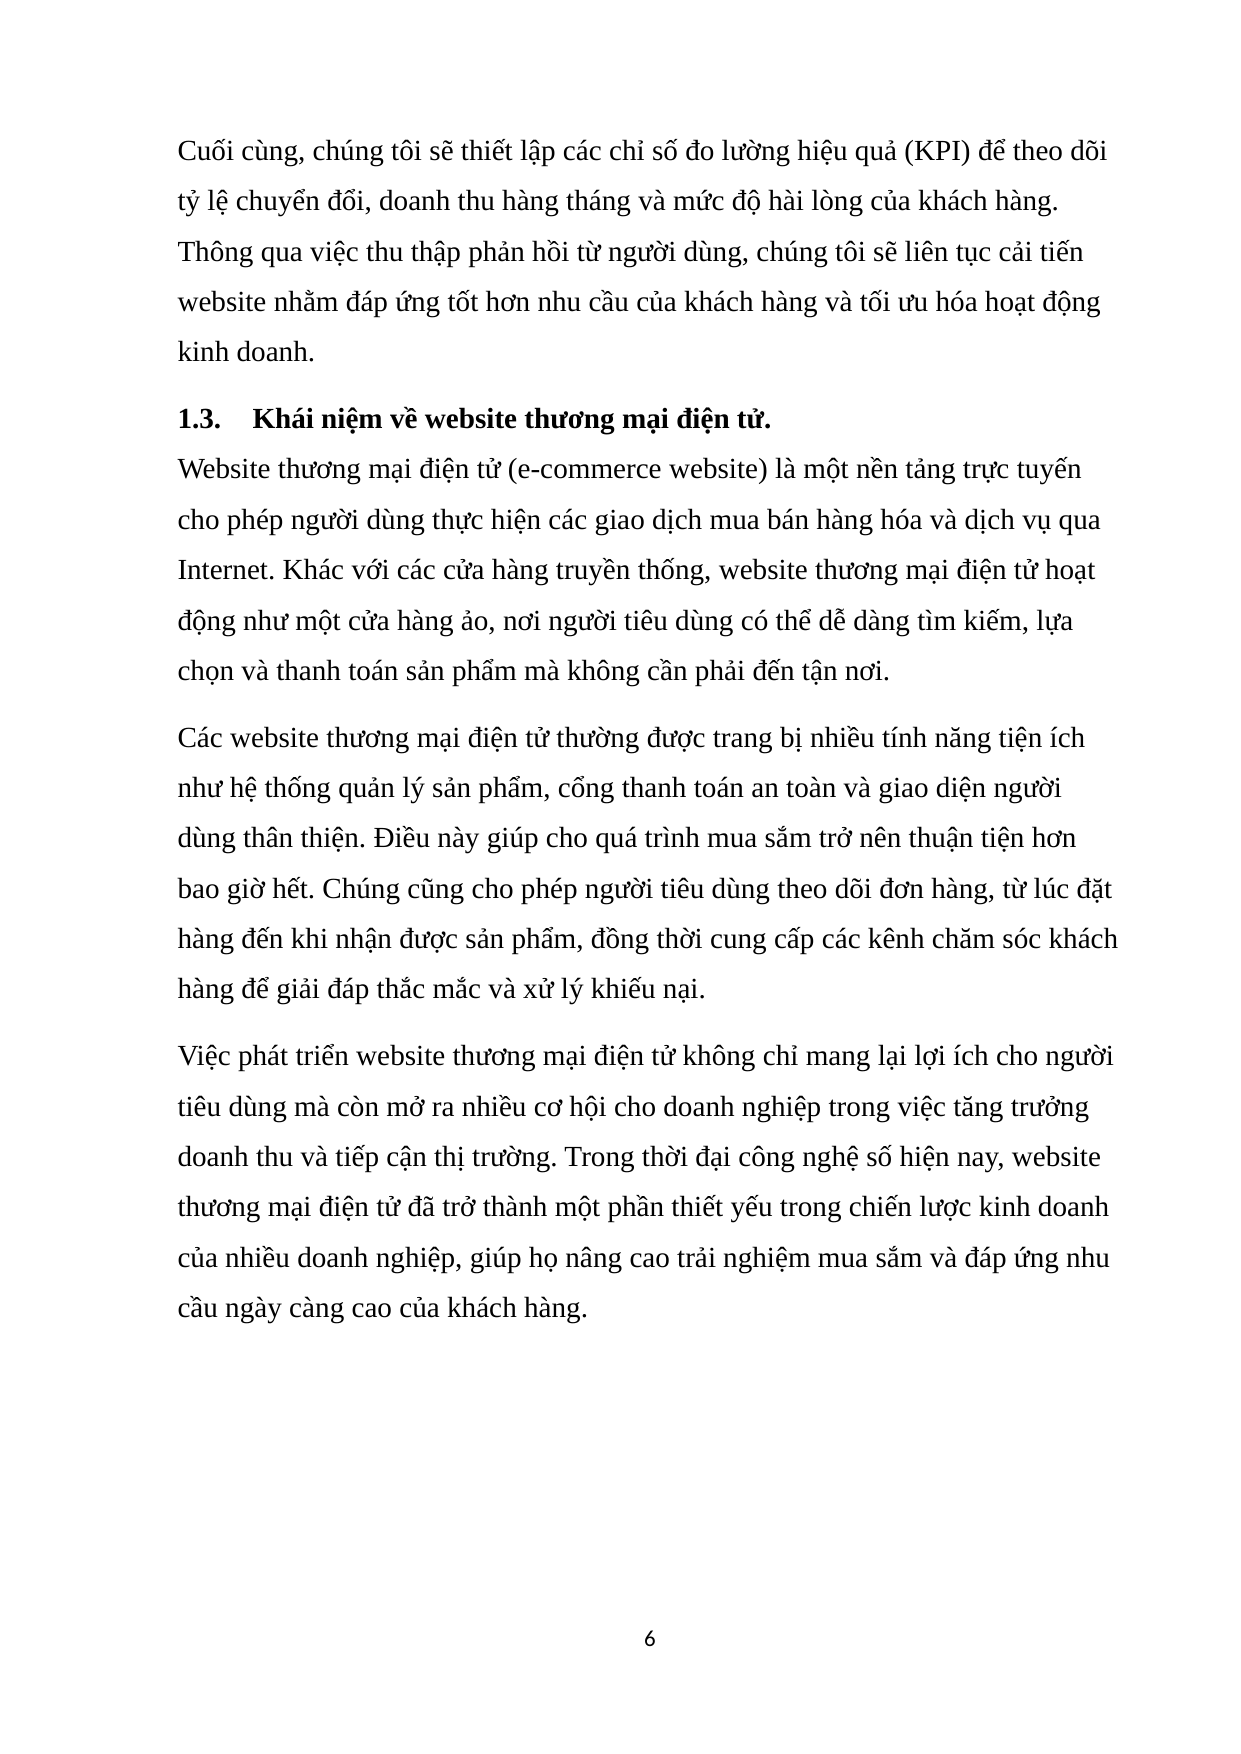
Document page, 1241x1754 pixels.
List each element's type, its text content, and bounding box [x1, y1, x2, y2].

text Các website thương mại điện tử thường được trang bị nhiều tính năng tiện ích như hệ thống quản lý sản phẩm, cổng thanh toán an toàn và giao diện người dùng thân thiện. Điều này giúp cho quá trình mua sắm trở nên thuận tiện hơn bao giờ hết. Chúng cũng cho phép người tiêu dùng theo dõi đơn hàng, từ lúc đặt hàng đến khi nhận được sản phẩm, đồng thời cung cấp các kênh chăm sóc khách hàng để giải đáp thắc mắc và xử lý khiếu nại. [177, 720, 1122, 1005]
text Việc phát triển website thương mại điện tử không chỉ mang lại lợi ích cho người tiêu dùng mà còn mở ra nhiều cơ hội cho doanh nghiệp trong việc tăng trưởng doanh thu và tiếp cận thị trường. Trong thời đại công nghệ số hiện nay, website thương mại điện tử đã trở thành một phần thiết yếu trong chiến lược kinh doanh của nhiều doanh nghiệp, giúp họ nâng cao trải nghiệm mua sắm và đáp ứng nhu cầu ngày càng cao của khách hàng. [177, 1038, 1122, 1323]
text Cuối cùng, chúng tôi sẽ thiết lập các chỉ số đo lường hiệu quả (KPI) để theo dõi tỷ lệ chuyển đổi, doanh thu hàng tháng và mức độ hài lòng của khách hàng. Thông qua việc thu thập phản hồi từ người dùng, chúng tôi sẽ liên tục cải tiến website nhằm đáp ứng tốt hơn nhu cầu của khách hàng và tối ưu hóa hoạt động kinh doanh. [177, 133, 1122, 368]
subtitle Khái niệm về website thương mại điện tử. [177, 401, 1122, 435]
text Website thương mại điện tử (e-commerce website) là một nền tảng trực tuyến cho phép người dùng thực hiện các giao dịch mua bán hàng hóa và dịch vụ qua Internet. Khác với các cửa hàng truyền thống, website thương mại điện tử hoạt động như một cửa hàng ảo, nơi người tiêu dùng có thể dễ dàng tìm kiếm, lựa chọn và thanh toán sản phẩm mà không cần phải đến tận nơi. [177, 452, 1122, 686]
